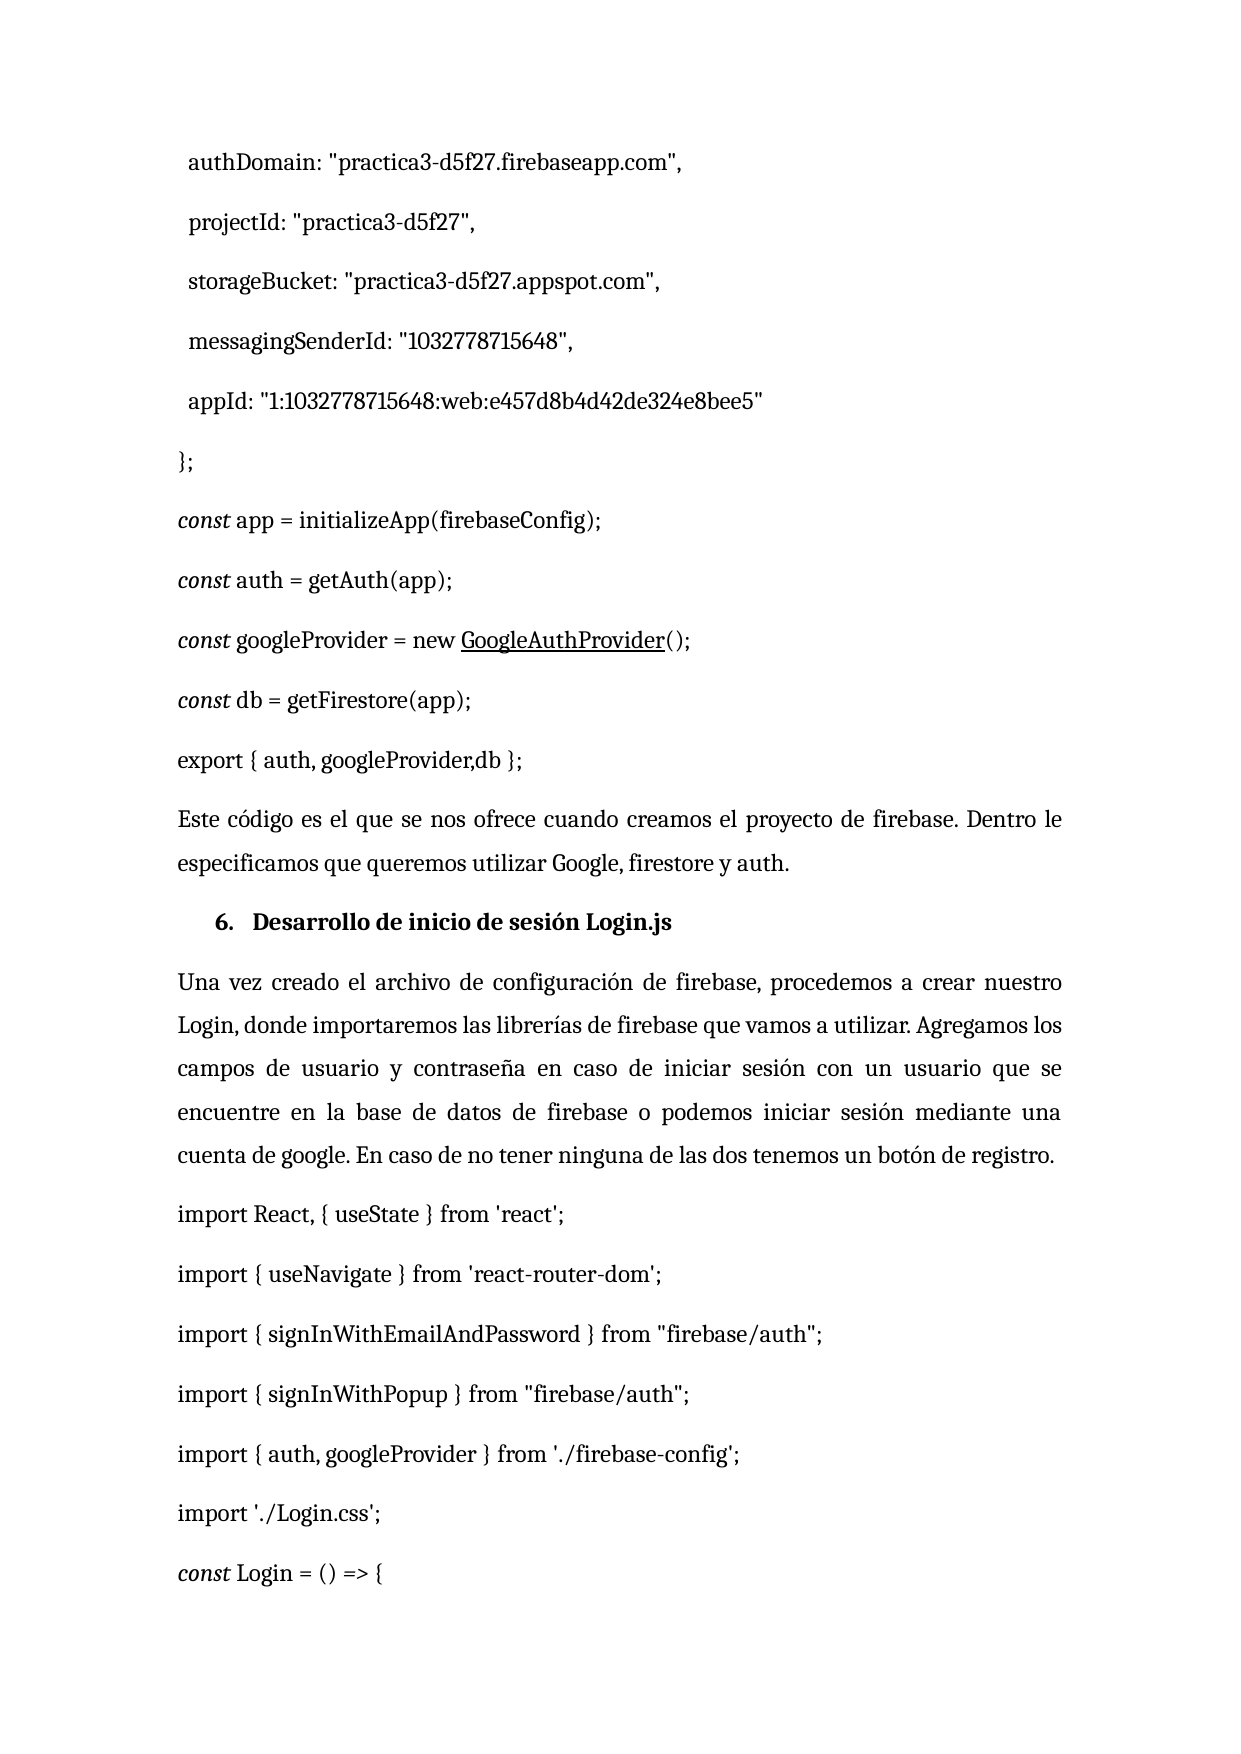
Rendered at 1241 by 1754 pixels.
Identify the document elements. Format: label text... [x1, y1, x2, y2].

text storageBucket: "practica3-d5f27.appspot.com", [177, 267, 1063, 296]
text const auth = getAuth(app); [177, 566, 1063, 595]
text Este código es el que se nos ofrece cuando creamos el proyecto de firebase. Dentro le especificamos que queremos utilizar Google, firestore y auth. [177, 805, 1063, 877]
text }; [177, 447, 1063, 475]
text const app = initializeApp(firebaseConfig); [177, 506, 1063, 535]
text const googleProvider = new GoogleAuthProvider(); [177, 626, 1063, 655]
text appId: "1:1032778715648:web:e457d8b4d42de324e8bee5" [177, 387, 1063, 416]
text projectId: "practica3-d5f27", [177, 207, 1063, 236]
text import './Login.css'; [177, 1499, 1063, 1528]
text messagingSenderId: "1032778715648", [177, 327, 1063, 356]
text import { signInWithPopup } from "firebase/auth"; [177, 1380, 1063, 1408]
text Una vez creado el archivo de configuración de firebase, procedemos a crear nuestro Login, donde importaremos las librerías de firebase que vamos a utilizar. Agregamos los campos de usuario y contraseña en caso de iniciar sesión con un usuario que se encuentre en la base de datos de firebase o podemos iniciar sesión mediante una cuenta de google. En caso de no tener ninguna de las dos tenemos un botón de registro. [177, 968, 1063, 1169]
list Desarrollo de inicio de sesión Login.js [215, 908, 1063, 937]
text import React, { useState } from 'react'; [177, 1200, 1063, 1229]
text export { auth, googleProvider,db }; [177, 746, 1063, 774]
text authDomain: "practica3-d5f27.firebaseapp.com", [177, 148, 1063, 176]
text const Login = () => { [177, 1559, 1063, 1588]
text import { useNavigate } from 'react-router-dom'; [177, 1260, 1063, 1289]
text import { signInWithEmailAndPassword } from "firebase/auth"; [177, 1320, 1063, 1349]
text import { auth, googleProvider } from './firebase-config'; [177, 1439, 1063, 1468]
text const db = getFirestore(app); [177, 686, 1063, 714]
